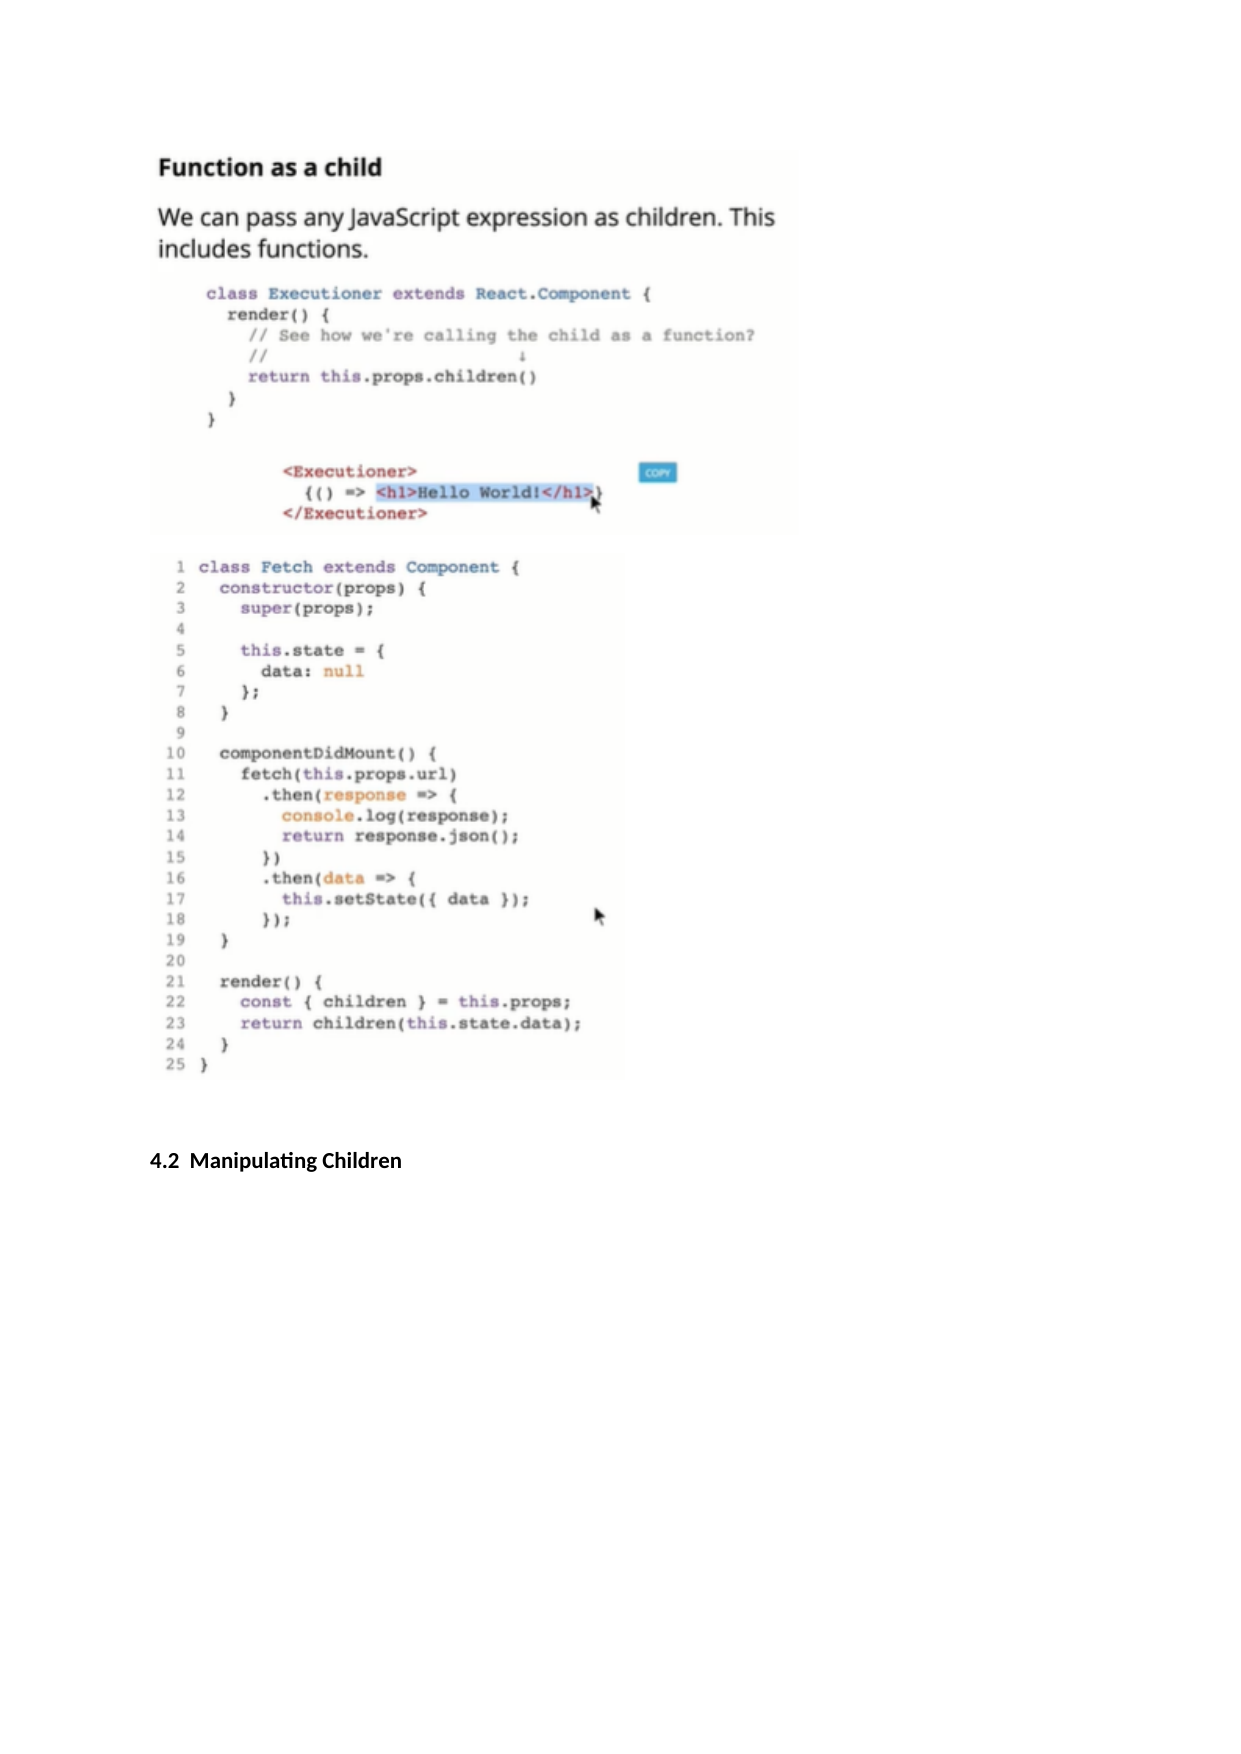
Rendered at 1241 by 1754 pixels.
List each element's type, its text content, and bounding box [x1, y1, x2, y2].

text 4.2 Manipulating Children [150, 1146, 1090, 1174]
picture [150, 150, 799, 535]
picture [150, 553, 625, 1080]
